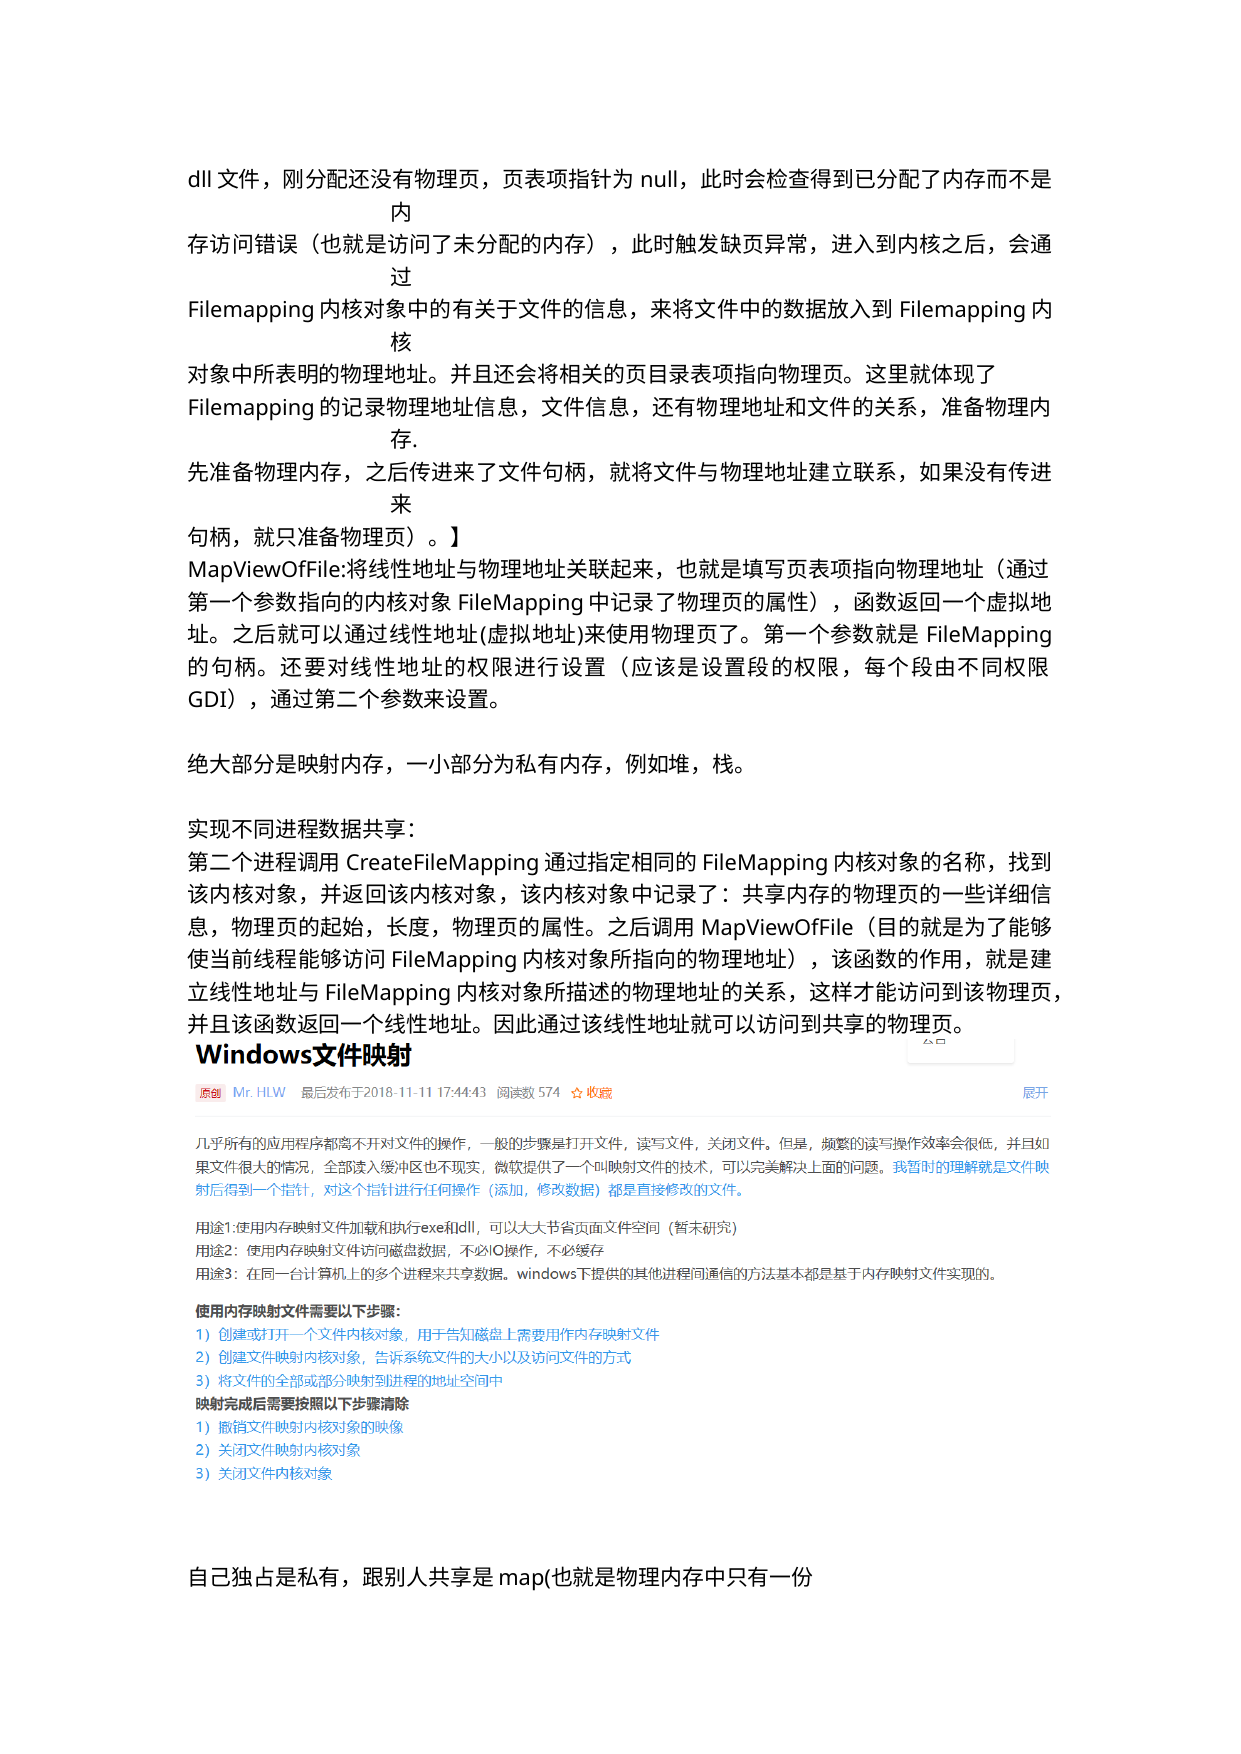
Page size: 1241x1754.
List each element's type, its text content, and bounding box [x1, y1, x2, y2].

text Filemapping的记录物理地址信息，文件信息，还有物理地址和文件的关系，准备物理内存. [187, 389, 1053, 454]
text 先准备物理内存，之后传进来了文件句柄，就将文件与物理地址建立联系，如果没有传进来 [187, 454, 1053, 519]
text 实现不同进程数据共享： [187, 812, 1053, 844]
text 绝大部分是映射内存，一小部分为私有内存，例如堆，栈。 [187, 747, 1053, 779]
text 存访问错误（也就是访问了未分配的内存），此时触发缺页异常，进入到内核之后，会通过 [187, 227, 1053, 292]
text 句柄，就只准备物理页）。】 [187, 519, 1053, 552]
text dll文件，刚分配还没有物理页，页表项指针为null，此时会检查得到已分配了内存而不是内 [187, 162, 1053, 227]
picture [187, 1039, 1053, 1481]
text 第二个进程调用CreateFileMapping通过指定相同的FileMapping内核对象的名称，找到该内核对象，并返回该内核对象，该内核对象中记录了：共享内存的物理页的一些详细信息，物理页的起始，长度，物理页的属性。之后调用MapViewOfFile（目的就是为了能够使当前线程能够访问FileMapping内核对象所指向的物理地址），该函数的作用，就是建立线性地址与FileMapping内核对象所描述的物理地址的关系，这样才能访问到该物理页，并且该函数返回一个线性地址。因此通过该线性地址就可以访问到共享的物理页。 [187, 844, 1053, 1039]
text Filemapping内核对象中的有关于文件的信息，来将文件中的数据放入到Filemapping内核 [187, 292, 1053, 357]
text 自己独占是私有，跟别人共享是map(也就是物理内存中只有一份 [187, 1559, 1053, 1592]
text MapViewOfFile:将线性地址与物理地址关联起来，也就是填写页表项指向物理地址（通过第一个参数指向的内核对象FileMapping中记录了物理页的属性），函数返回一个虚拟地址。之后就可以通过线性地址(虚拟地址)来使用物理页了。第一个参数就是FileMapping的句柄。还要对线性地址的权限进行设置（应该是设置段的权限，每个段由不同权限GDI），通过第二个参数来设置。 [187, 552, 1053, 714]
text 对象中所表明的物理地址。并且还会将相关的页目录表项指向物理页。这里就体现了 [187, 357, 1053, 389]
